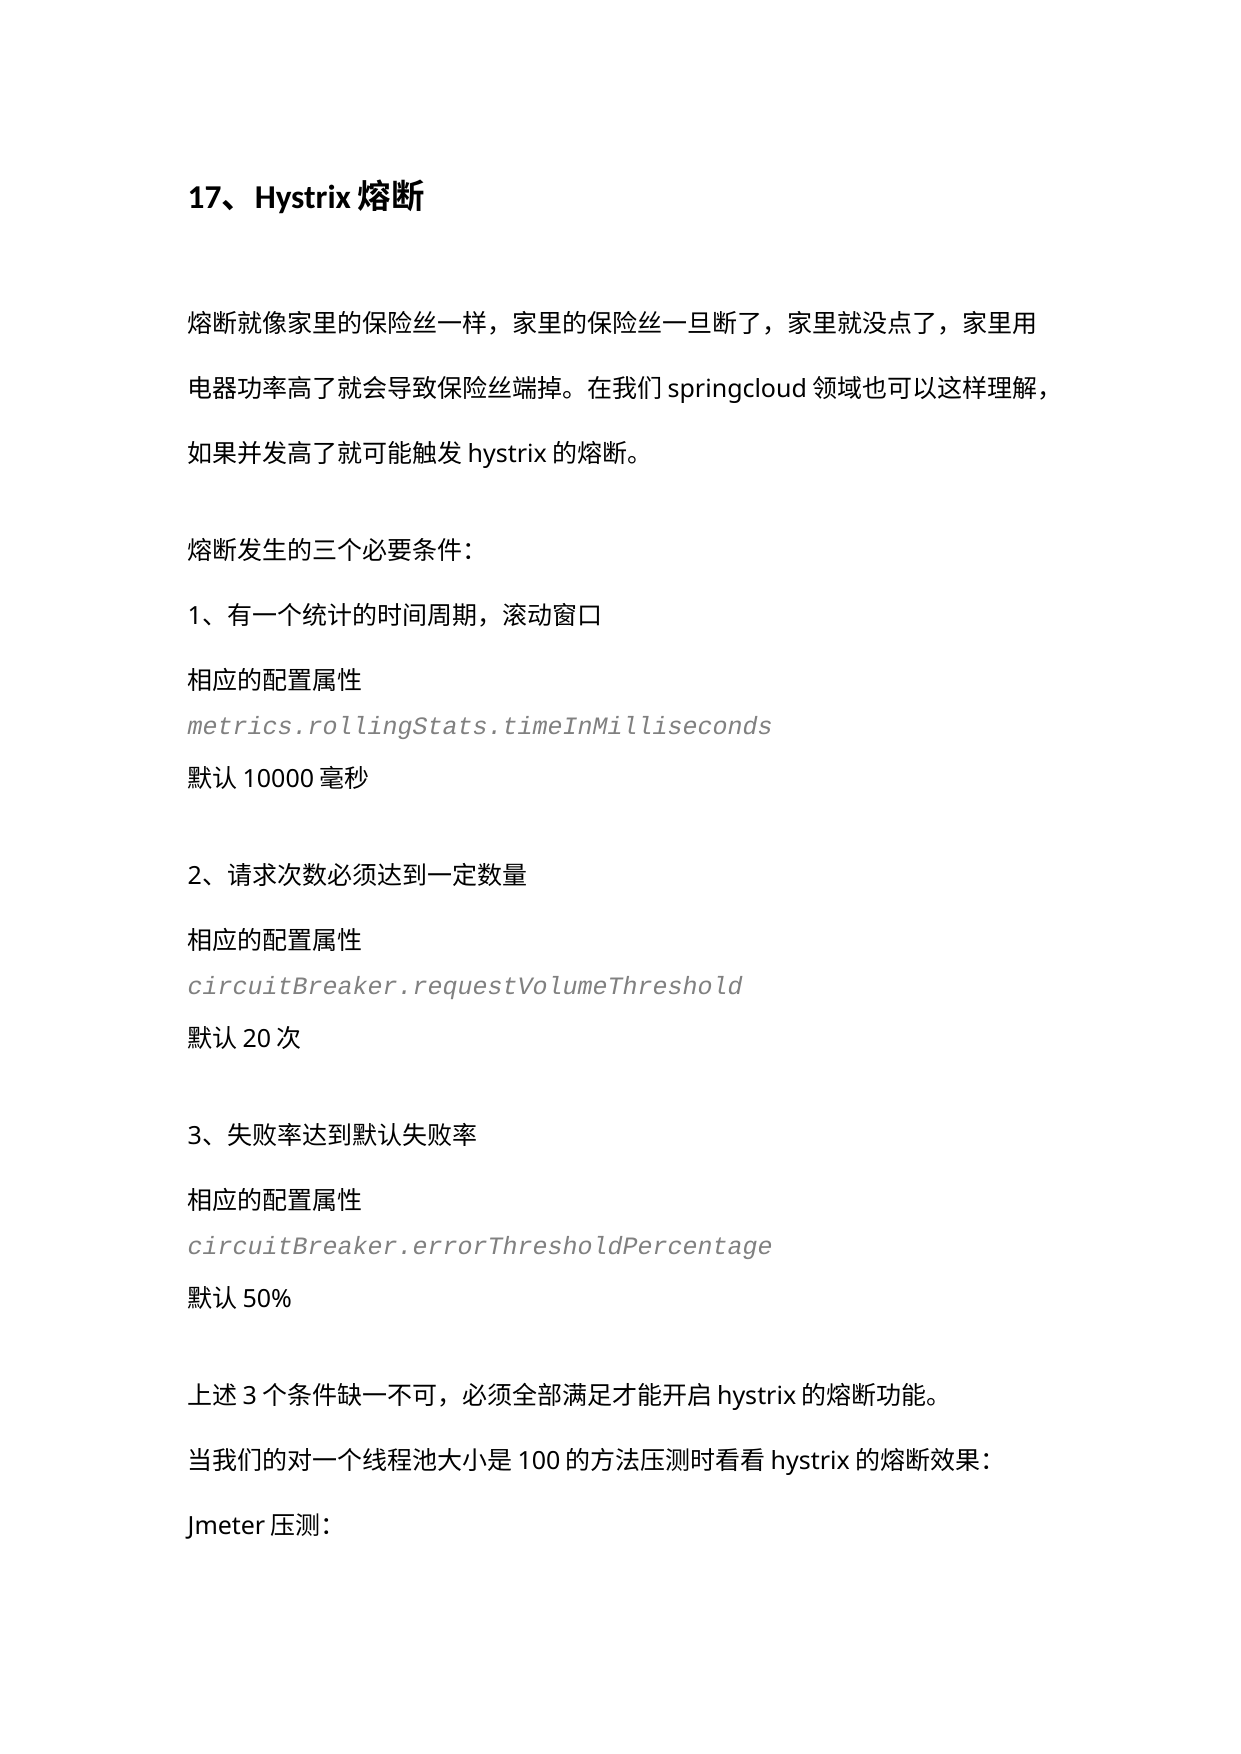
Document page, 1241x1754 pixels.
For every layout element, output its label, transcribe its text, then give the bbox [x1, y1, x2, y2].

text metrics.rollingStats.timeInMilliseconds [187, 711, 1053, 744]
subtitle Hystrix熔断 [187, 162, 1053, 227]
text circuitBreaker.errorThresholdPercentage [187, 1231, 1053, 1264]
list 默认10000毫秒 [187, 744, 1053, 809]
list 相应的配置属性 [187, 906, 1053, 971]
list 相应的配置属性 [187, 1166, 1053, 1231]
list 请求次数必须达到一定数量 [187, 841, 1053, 906]
text circuitBreaker.requestVolumeThreshold [187, 971, 1053, 1004]
list 有一个统计的时间周期，滚动窗口 [187, 581, 1053, 646]
list 默认20次 [187, 1004, 1053, 1069]
list 默认50% [187, 1264, 1053, 1329]
list 失败率达到默认失败率 [187, 1101, 1053, 1166]
list 上述3个条件缺一不可，必须全部满足才能开启hystrix的熔断功能。 [187, 1361, 1053, 1426]
list 相应的配置属性 [187, 646, 1053, 711]
list Jmeter压测： [187, 1491, 1053, 1556]
list 当我们的对一个线程池大小是100的方法压测时看看hystrix的熔断效果： [187, 1426, 1053, 1491]
list 熔断就像家里的保险丝一样，家里的保险丝一旦断了，家里就没点了，家里用电器功率高了就会导致保险丝端掉。在我们springcloud领域也可以这样理解，如果并发高了就可能触发hystrix的熔断。 [187, 289, 1053, 484]
list 熔断发生的三个必要条件： [187, 516, 1053, 581]
